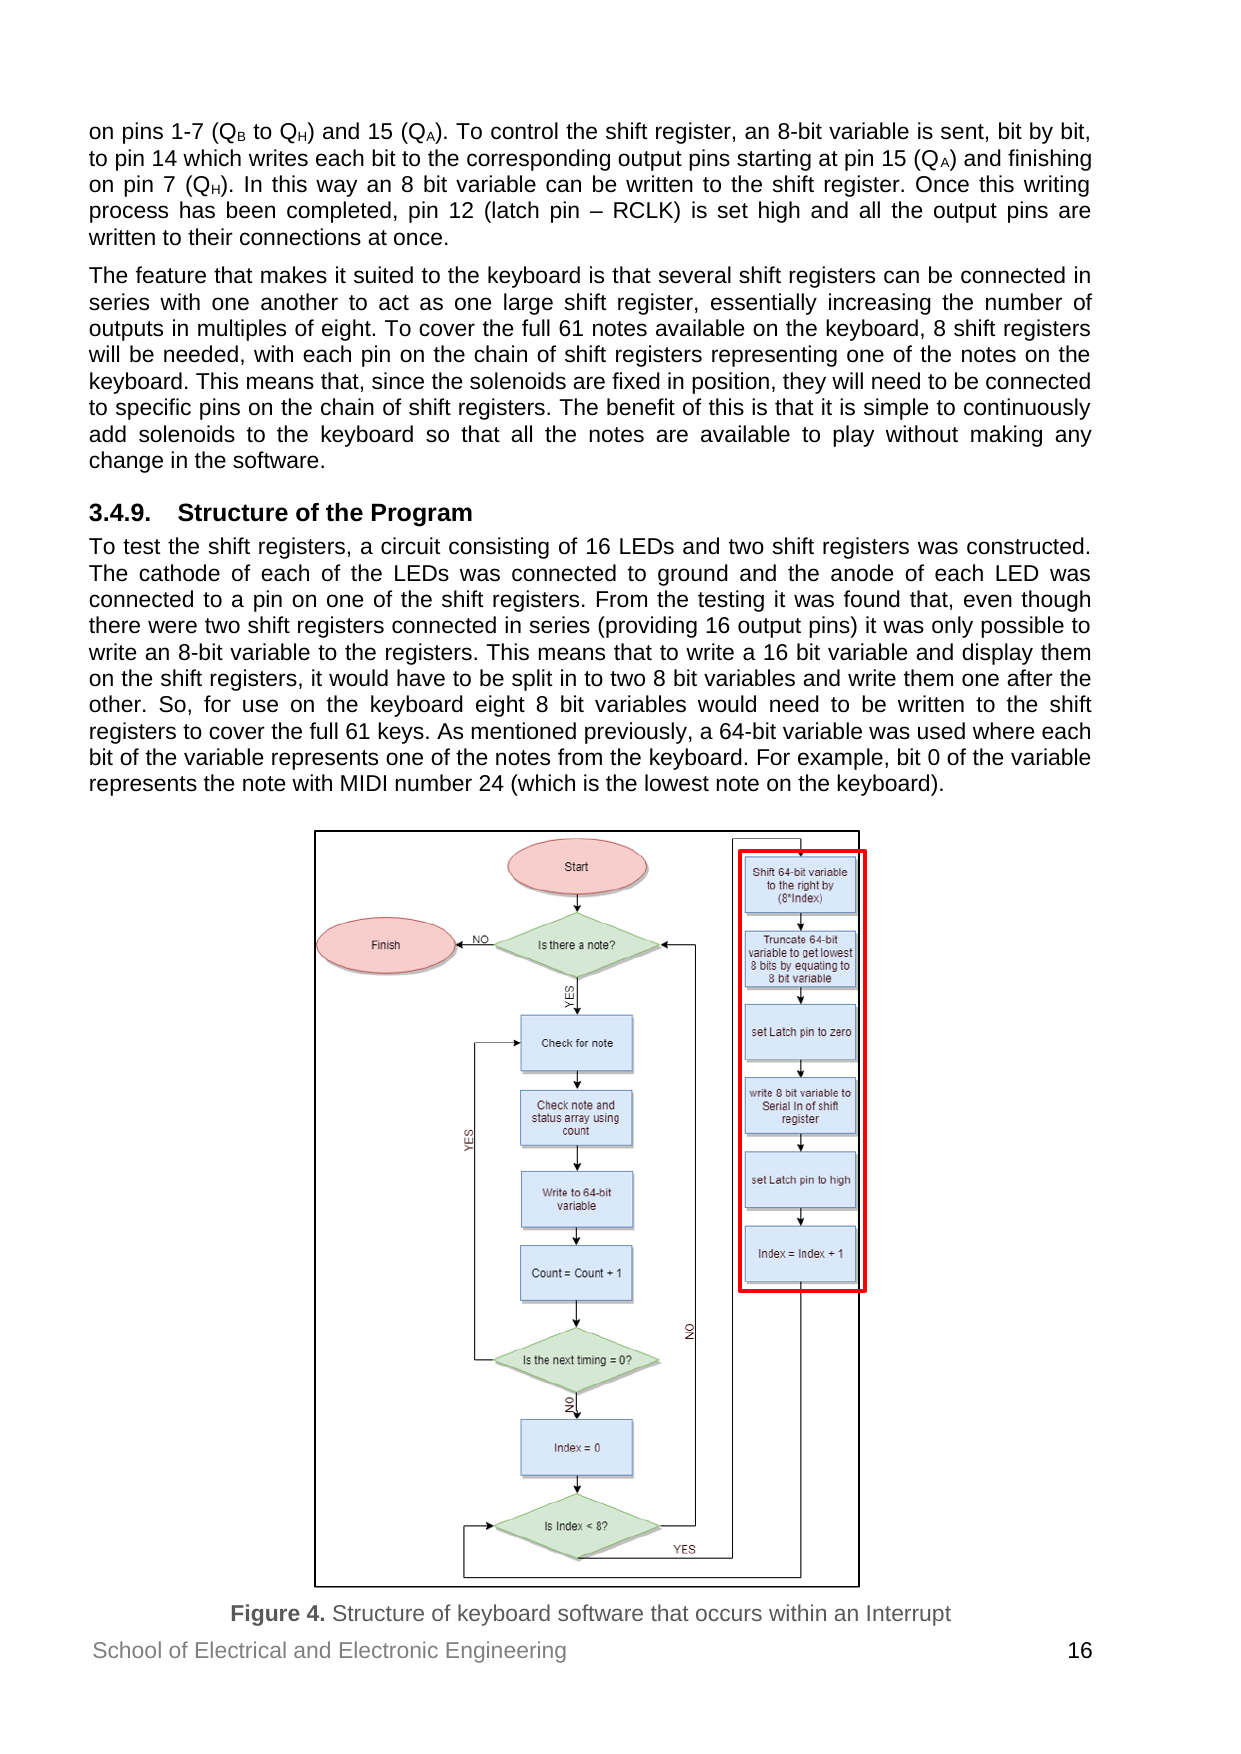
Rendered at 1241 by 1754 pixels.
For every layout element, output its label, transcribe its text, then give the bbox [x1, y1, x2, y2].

text The feature that makes it suited to the keyboard is that several shift registers can be connected in series with one another to act as one large shift register, essentially increasing the number of outputs in multiples of eight. To cover the full 61 notes available on the keyboard, 8 shift registers will be needed, with each pin on the chain of shift registers representing one of the notes on the keyboard. This means that, since the solenoids are fixed in position, they will need to be connected to specific pins on the chain of shift registers. The benefit of this is that it is simple to continuously add solenoids to the keyboard so that all the notes are available to play without making any change in the software. [89, 262, 1092, 473]
subtitle Structure of the Program [89, 498, 1092, 527]
picture [309, 821, 872, 1588]
text To test the shift registers, a circuit consisting of 16 LEDs and two shift registers was constructed. The cathode of each of the LEDs was connected to ground and the anode of each LED was connected to a pin on one of the shift registers. From the testing it was found that, even though there were two shift registers connected in series (providing 16 output pins) it was only possible to write an 8-bit variable to the registers. This means that to write a 16 bit variable and display them on the shift registers, it would have to be split in to two 8 bit variables and write them one after the other. So, for use on the keyboard eight 8 bit variables would need to be written to the shift registers to cover the full 61 keys. As mentioned previously, a 64-bit variable was used where each bit of the variable represents one of the notes from the keyboard. For example, bit 0 of the variable represents the note with MIDI number 24 (which is the lowest note on the keyboard). [89, 533, 1092, 797]
